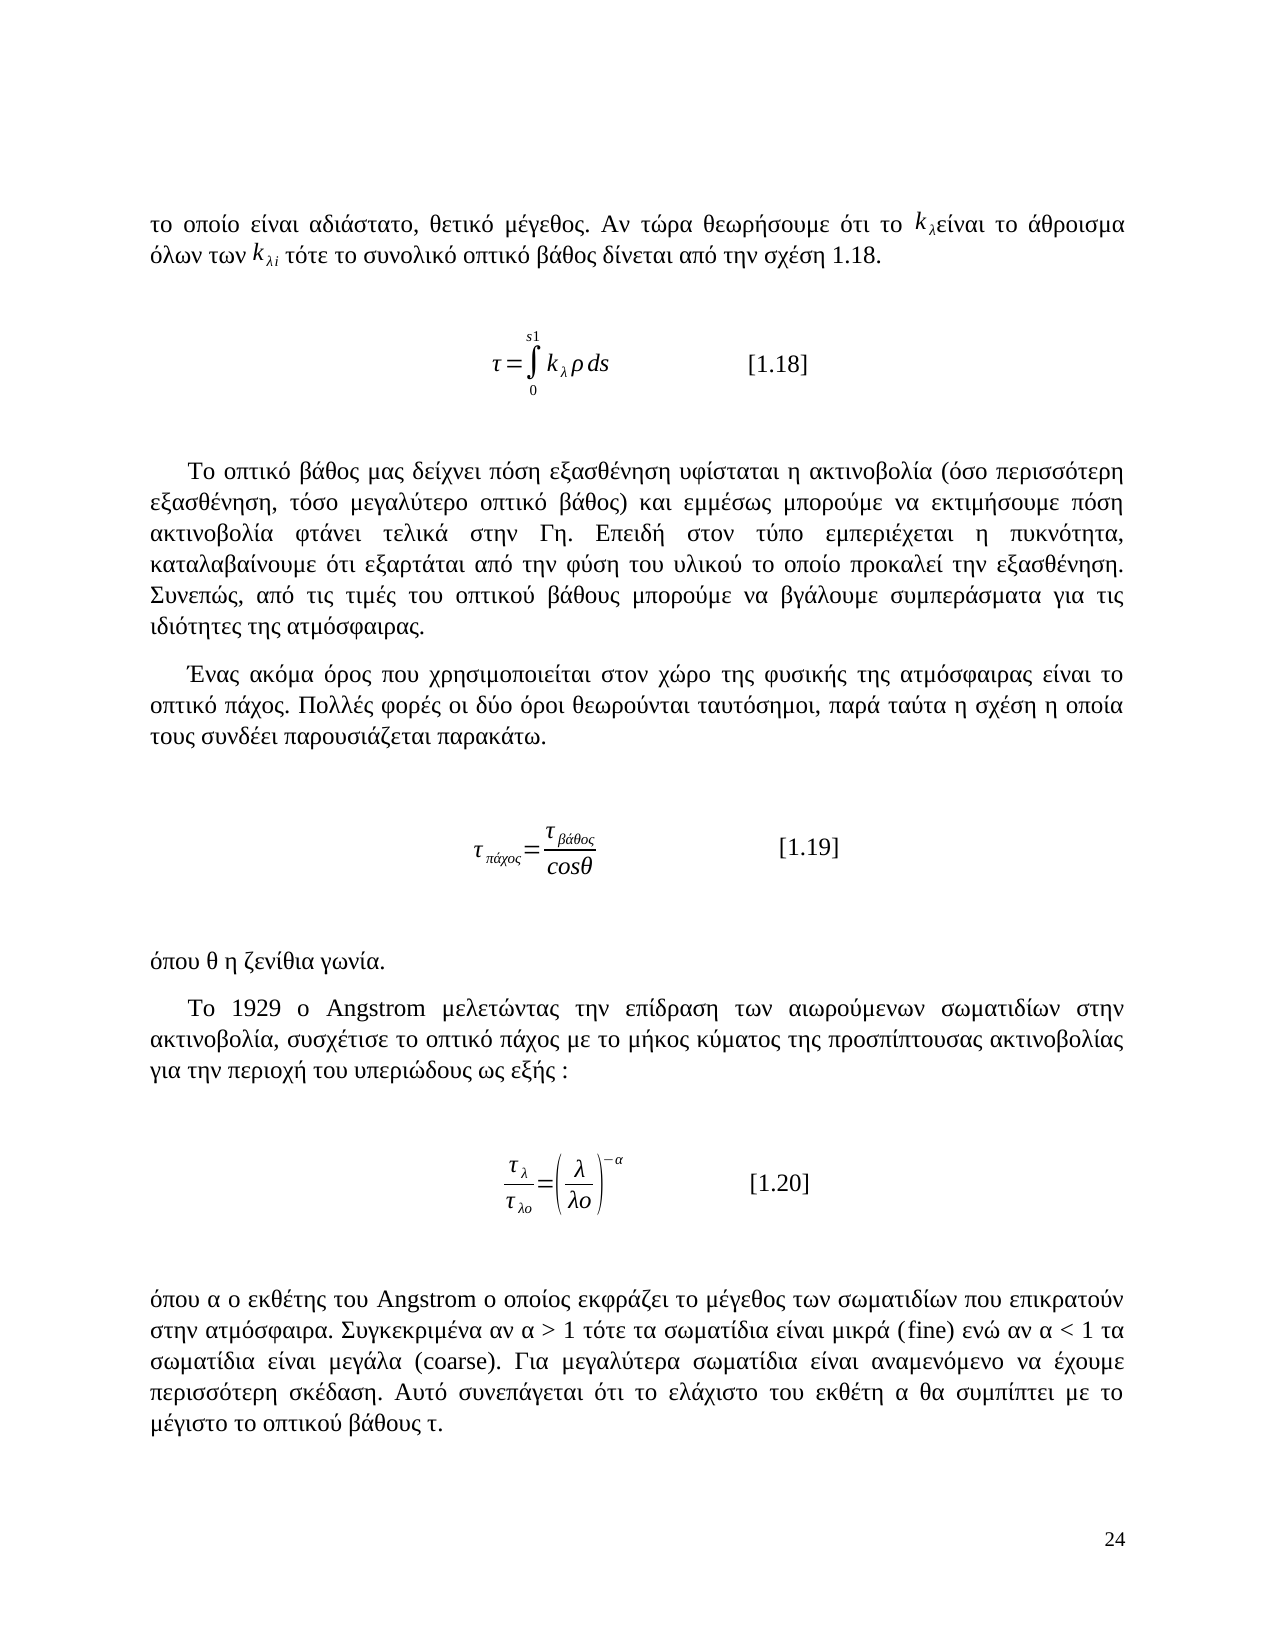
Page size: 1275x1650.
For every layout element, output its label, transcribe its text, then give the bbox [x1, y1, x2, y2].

text [1.19] [150, 816, 1125, 879]
text Το οπτικό βάθος μας δείχνει πόση εξασθένηση υφίσταται η ακτινοβολία (όσο περισσότερη εξασθένηση, τόσο μεγαλύτερο οπτικό βάθος) και εμμέσως μπορούμε να εκτιμήσουμε πόση ακτινοβολία φτάνει τελικά στην Γη. Επειδή στον τύπο εμπεριέχεται η πυκνότητα, καταλαβαίνουμε ότι εξαρτάται από την φύση του υλικού το οποίο προκαλεί την εξασθένηση. Συνεπώς, από τις τιμές του οπτικού βάθους μπορούμε να βγάλουμε συμπεράσματα για τις ιδιότητες της ατμόσφαιρας. [150, 456, 1125, 640]
text όπου α ο εκθέτης του Angstrom ο οποίος εκφράζει το μέγεθος των σωματιδίων που επικρατούν στην ατμόσφαιρα. Συγκεκριμένα αν α > 1 τότε τα σωματίδια είναι μικρά (fine) ενώ αν α < 1 τα σωματίδια είναι μεγάλα (coarse). Για μεγαλύτερα σωματίδια είναι αναμενόμενο να έχουμε περισσότερη σκέδαση. Αυτό συνεπάγεται ότι το ελάχιστο του εκθέτη α θα συμπίπτει με το μέγιστο το οπτικού βάθους τ. [150, 1284, 1125, 1437]
text [1.18] [150, 328, 1125, 398]
text Ένας ακόμα όρος που χρησιμοποιείται στον χώρο της φυσικής της ατμόσφαιρας είναι το οπτικό πάχος. Πολλές φορές οι δύο όροι θεωρούνται ταυτόσημοι, παρά ταύτα η σχέση η οποία τους συνδέει παρουσιάζεται παρακάτω. [150, 659, 1125, 750]
text όπου θ η ζενίθια γωνία. [150, 946, 1125, 974]
text [1.20] [150, 1151, 1125, 1217]
text το οποίο είναι αδιάστατο, θετικό μέγεθος. Αν τώρα θεωρήσουμε ότι το είναι το άθροισμα όλων των τότε το συνολικό οπτικό βάθος δίνεται από την σχέση 1.18. [150, 207, 1125, 270]
text Το 1929 ο Angstrom μελετώντας την επίδραση των αιωρούμενων σωματιδίων στην ακτινοβολία, συσχέτισε το οπτικό πάχος με το μήκος κύματος της προσπίπτουσας ακτινοβολίας για την περιοχή του υπεριώδους ως εξής : [150, 993, 1125, 1084]
